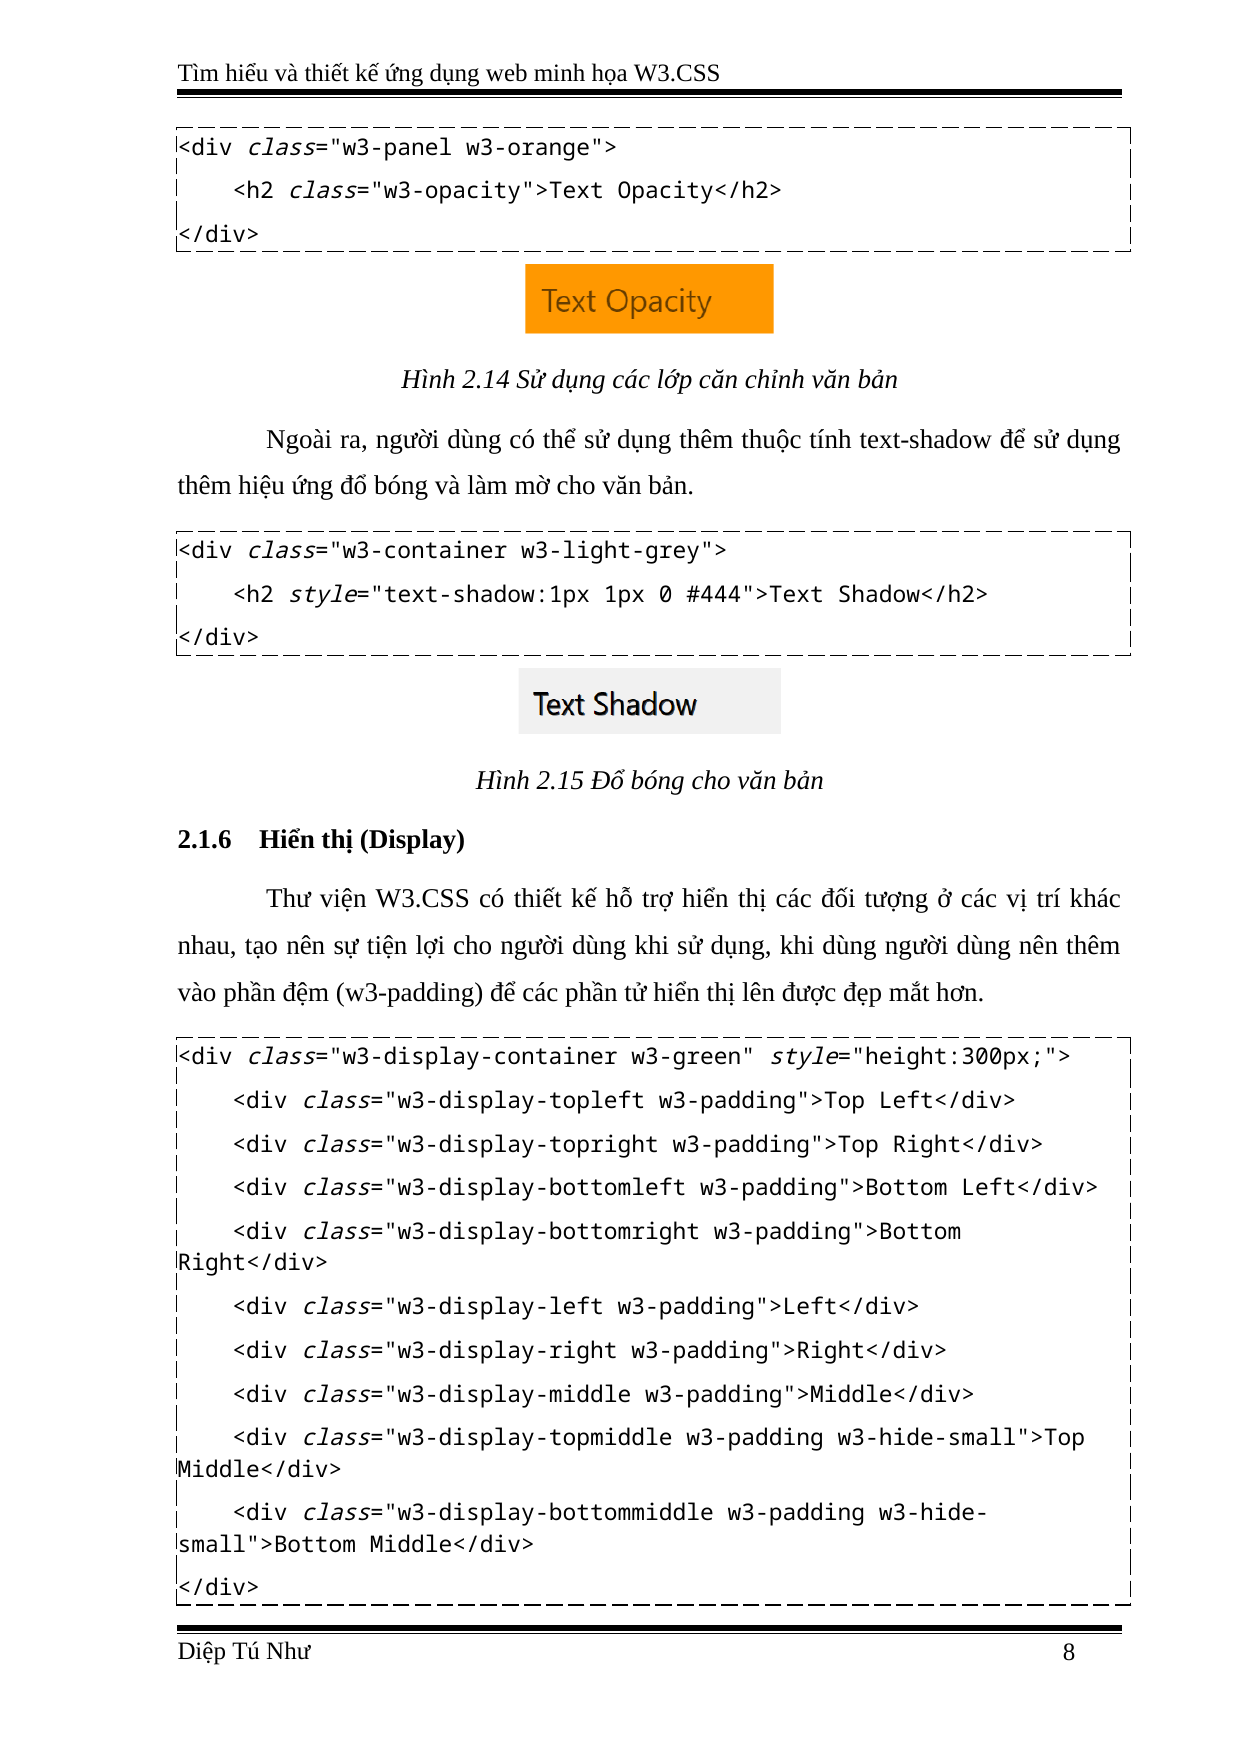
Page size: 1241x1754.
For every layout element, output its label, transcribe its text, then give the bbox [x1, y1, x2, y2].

text </div> [176, 215, 1131, 252]
text <div class="w3-display-bottomright w3-padding">Bottom Right</div> [176, 1212, 1131, 1277]
picture [525, 264, 774, 334]
text <div class="w3-display-topmiddle w3-padding w3-hide-small">Top Middle</div> [176, 1418, 1131, 1484]
text <div class="w3-display-container w3-green" style="height:300px;"> [176, 1037, 1131, 1071]
text <div class="w3-display-bottomleft w3-padding">Bottom Left</div> [176, 1168, 1131, 1202]
text <h2 class="w3-opacity">Text Opacity</h2> [176, 171, 1131, 205]
picture [518, 668, 781, 734]
text <div class="w3-display-topleft w3-padding">Top Left</div> [176, 1081, 1131, 1115]
text Thư viện W3.CSS có thiết kế hỗ trợ hiển thị các đối tượng ở các vị trí khác nhau, tạo nên sự tiện lợi cho người dùng khi sử dụng, khi dùng người dùng nên thêm vào phần đệm (w3-padding) để các phần tử hiển thị lên được đẹp mắt hơn. [177, 882, 1122, 1007]
subtitle Hiển thị (Display) [177, 823, 1122, 854]
text <div class="w3-display-bottommiddle w3-padding w3-hide-small">Bottom Middle</div> [176, 1493, 1131, 1559]
text <div class="w3-display-left w3-padding">Left</div> [176, 1287, 1131, 1321]
text </div> [176, 618, 1131, 656]
text <div class="w3-container w3-light-grey"> [176, 531, 1131, 565]
text <h2 style="text-shadow:1px 1px 0 #444">Text Shadow</h2> [176, 574, 1131, 609]
text </div> [176, 1568, 1131, 1606]
text <div class="w3-panel w3-orange"> [176, 127, 1131, 162]
text <div class="w3-display-middle w3-padding">Middle</div> [176, 1374, 1131, 1409]
text <div class="w3-display-right w3-padding">Right</div> [176, 1331, 1131, 1365]
text Ngoài ra, người dùng có thể sử dụng thêm thuộc tính text-shadow để sử dụng thêm hiệu ứng đổ bóng và làm mờ cho văn bản. [177, 423, 1122, 501]
text <div class="w3-display-topright w3-padding">Top Right</div> [176, 1124, 1131, 1159]
